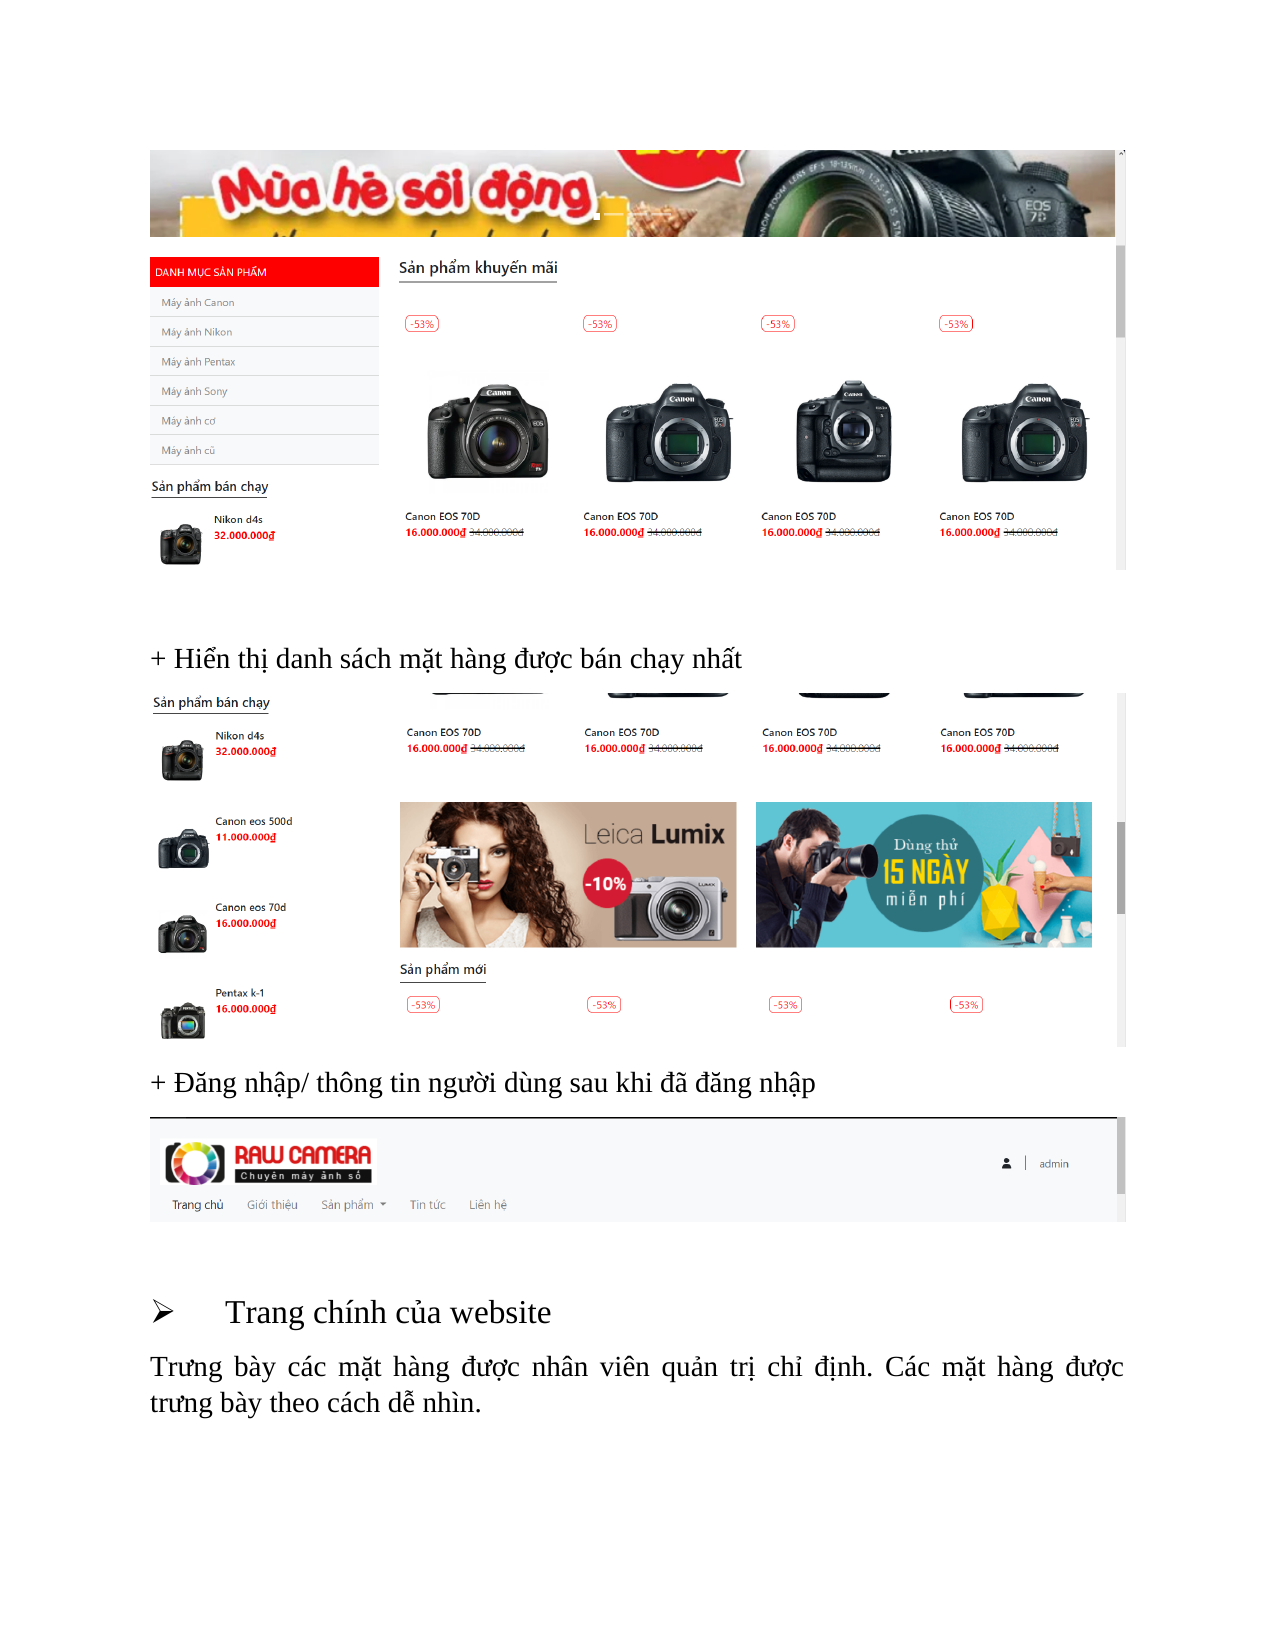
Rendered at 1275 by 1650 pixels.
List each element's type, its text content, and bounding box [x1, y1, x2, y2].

text + Đăng nhập/ thông tin người dùng sau khi đã đăng nhập [150, 1065, 1125, 1099]
picture [150, 693, 1125, 1047]
list Trang chính của website [150, 1292, 1125, 1331]
text + Hiển thị danh sách mặt hàng được bán chạy nhất [150, 641, 1125, 674]
picture [150, 1117, 1125, 1222]
text Trưng bày các mặt hàng được nhân viên quản trị chỉ định. Các mặt hàng được trưng bày theo cách dễ nhìn. [150, 1349, 1125, 1418]
picture [150, 150, 1125, 570]
